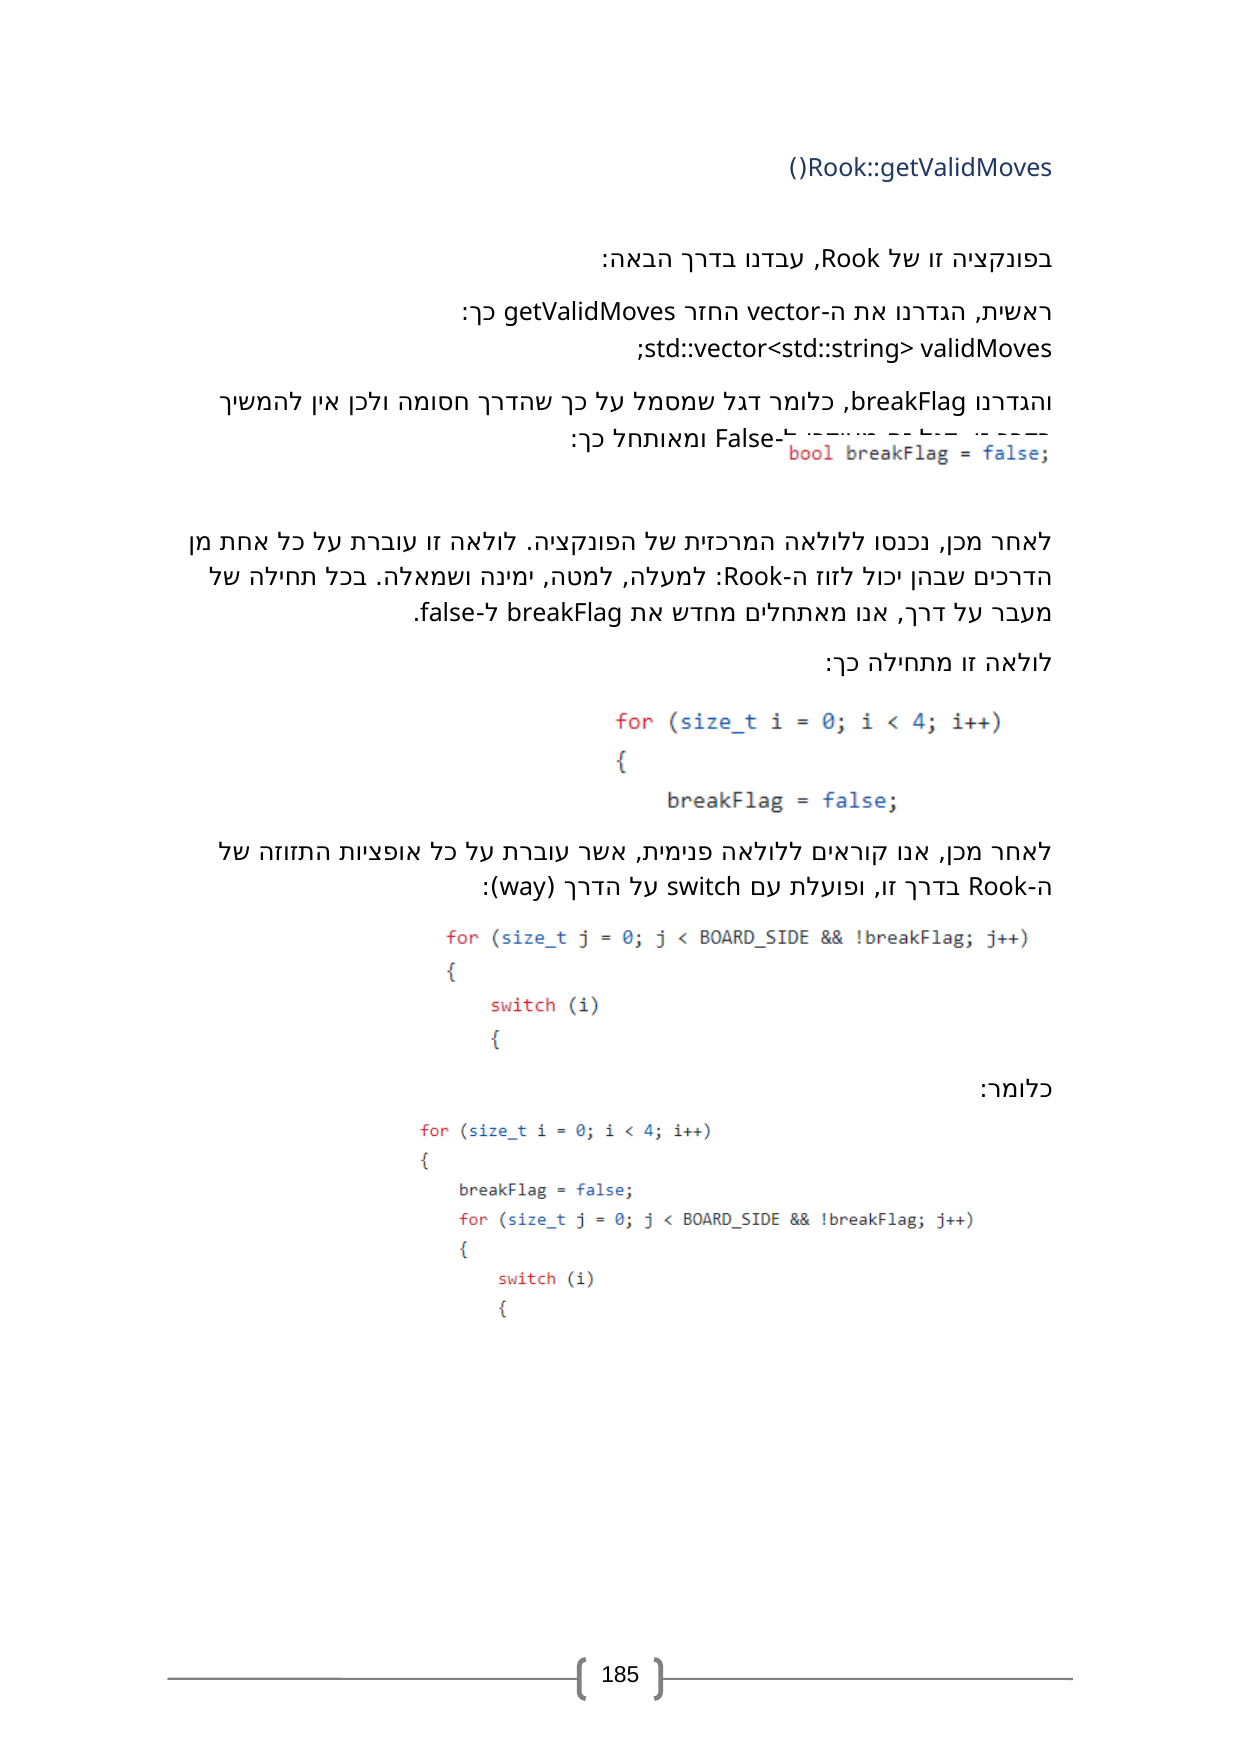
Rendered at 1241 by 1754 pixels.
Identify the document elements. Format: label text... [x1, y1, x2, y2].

text בפונקציה זו של Rook, עבדנו בדרך הבאה: [187, 240, 1053, 274]
text לאחר מכן, אנו קוראים ללולאה פנימית, אשר עוברת על כל אופציות התזוזה של ה-Rook בדרך זו, ופועלת עם switch על הדרך (way): [187, 837, 1053, 903]
text והגדרנו breakFlag, כלומר דגל שמסמל על כך שהדרך חסומה ולכן אין להמשיך בדרך זו. דגל זה מעודכן ל-False ומאותחל כך: [187, 384, 1053, 454]
text ראשית, הגדרנו את ה-vector החזר getValidMoves כך: std::vector<std::string> validMoves; [187, 294, 1053, 364]
picture [601, 696, 1053, 819]
text לאחר מכן, נכנסו ללולאה המרכזית של הפונקציה. לולאה זו עוברת על כל אחת מן הדרכים שבהן יכול לזוז ה-Rook: למעלה, למטה, ימינה ושמאלה. בכל תחילה של מעבר על דרך, אנו מאתחלים מחדש את breakFlag ל-false. [187, 527, 1053, 629]
picture [437, 922, 1053, 1056]
text כלומר: [187, 1074, 1053, 1103]
picture [412, 1122, 1053, 1328]
text Rook::getValidMoves() [187, 150, 1053, 184]
text לולאה זו מתחילה כך: [187, 648, 1053, 677]
picture [787, 435, 1053, 473]
